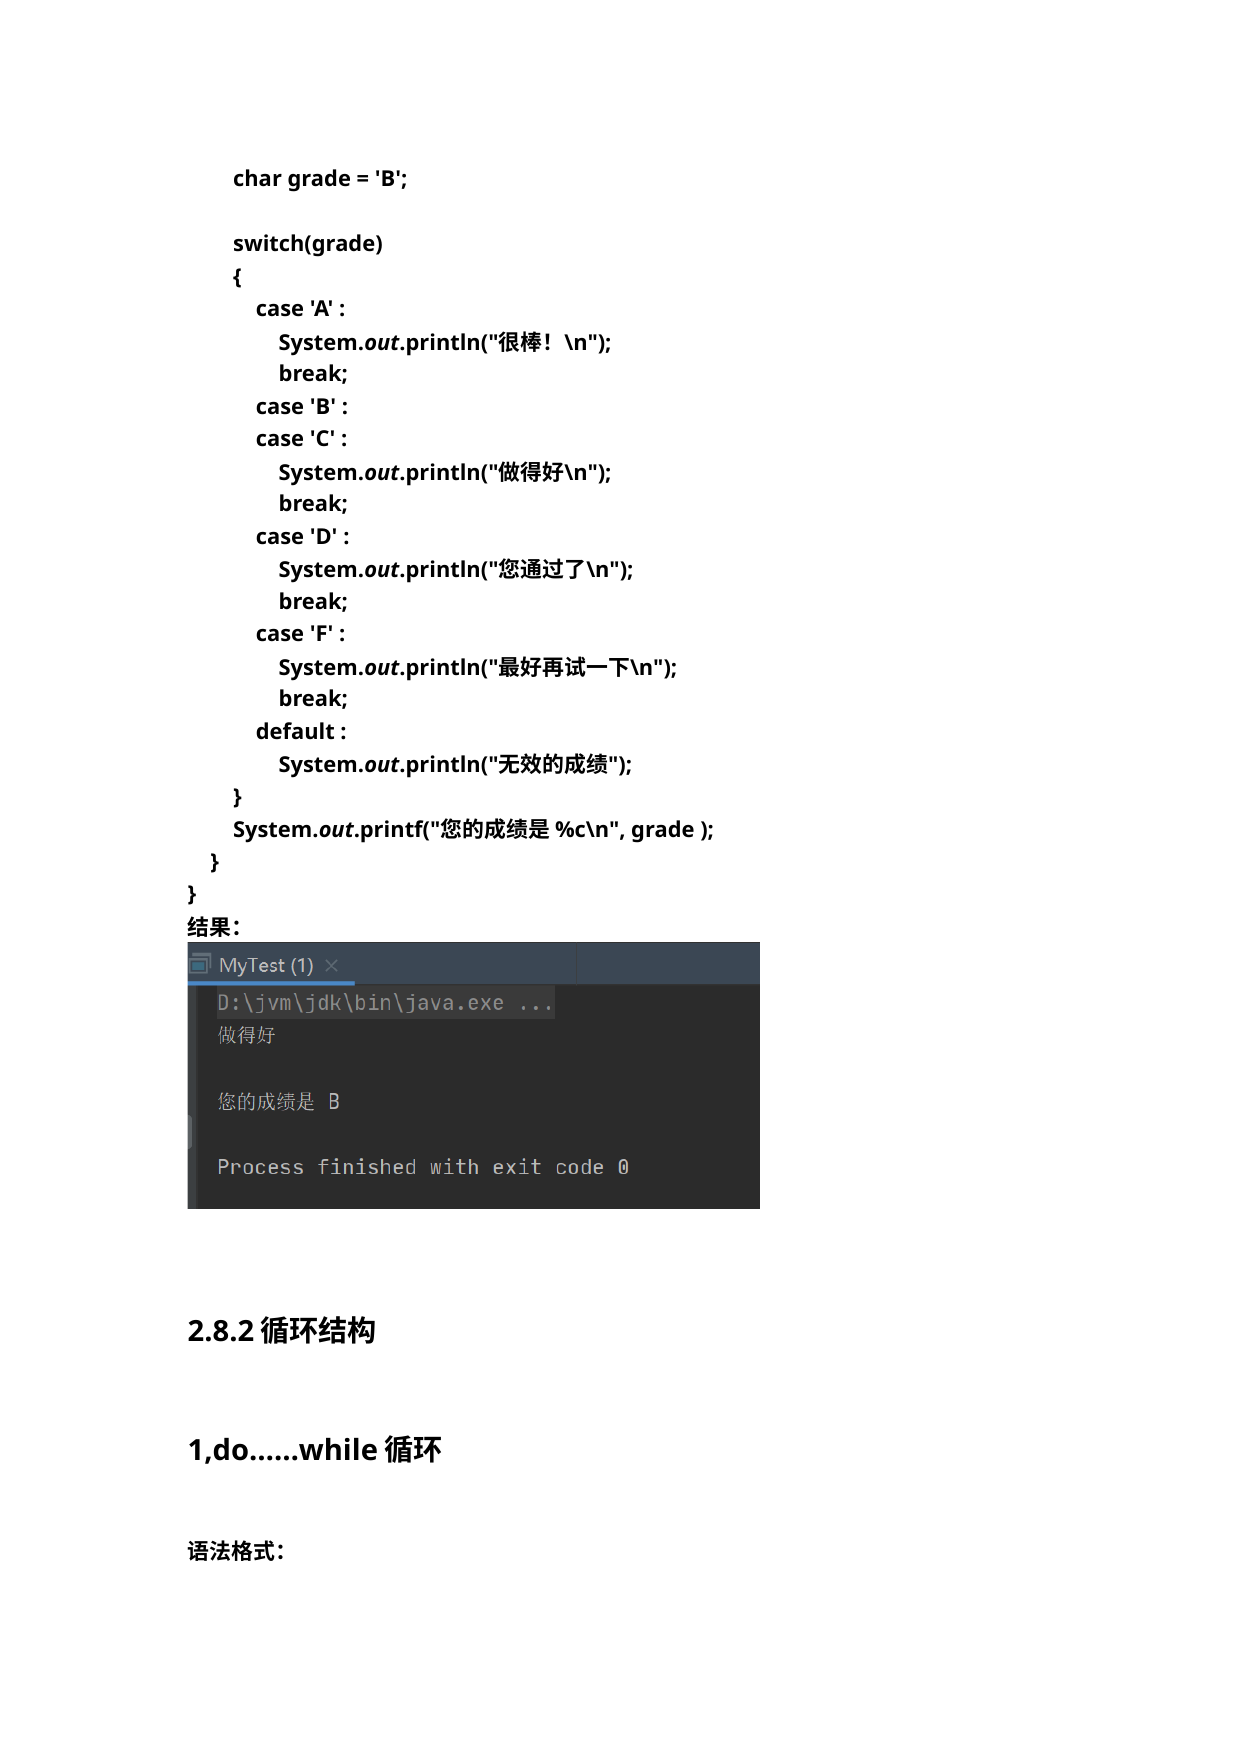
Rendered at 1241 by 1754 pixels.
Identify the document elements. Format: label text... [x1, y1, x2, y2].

text 结果： [187, 909, 1053, 942]
subtitle 1,do……while循环 [187, 1415, 1053, 1480]
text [187, 162, 1053, 909]
subtitle 2.8.2循环结构 [187, 1296, 1053, 1361]
picture [187, 942, 760, 1209]
text 语法格式： [187, 1534, 1053, 1566]
